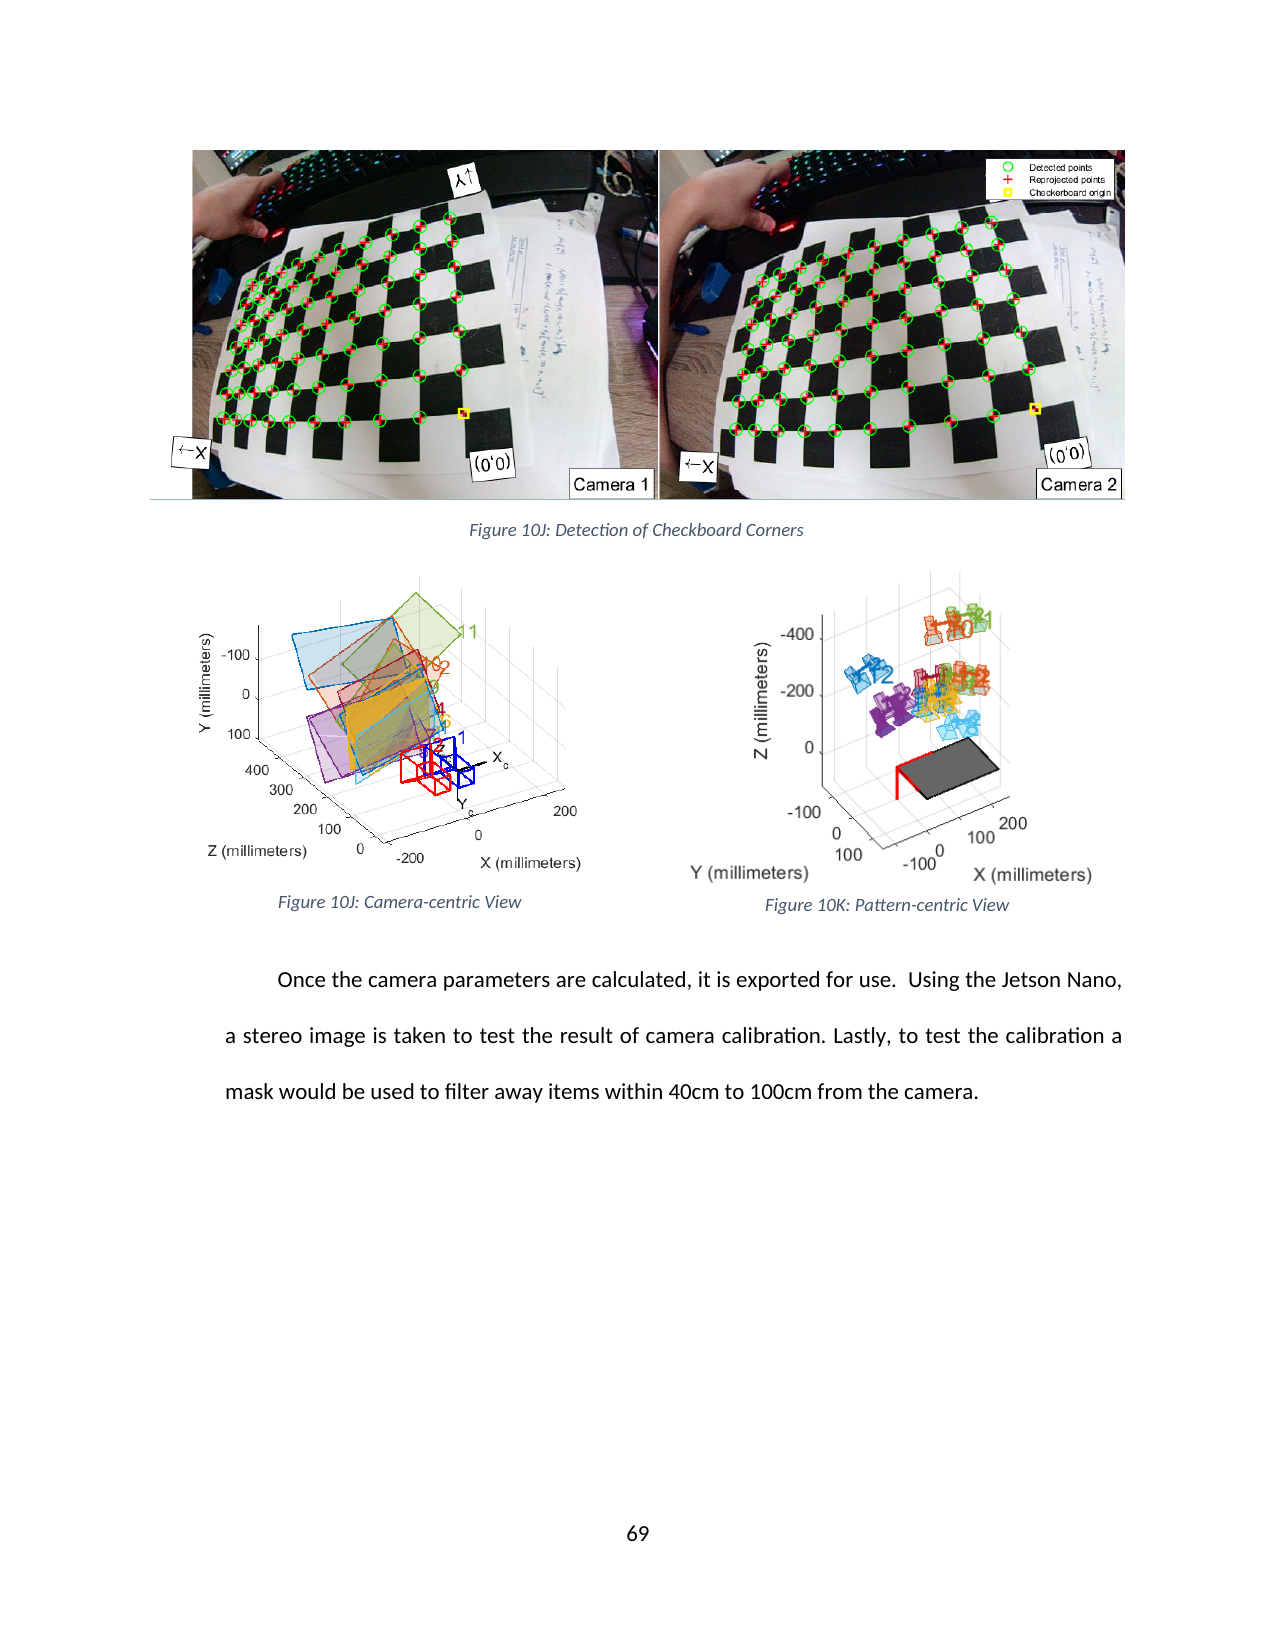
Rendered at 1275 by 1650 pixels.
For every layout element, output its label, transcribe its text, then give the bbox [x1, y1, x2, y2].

picture [161, 562, 641, 890]
picture [150, 150, 1125, 500]
text Once the camera parameters are calculated, it is exported for use. Using the Jetson Nano, a stereo image is taken to test the result of camera calibration. Lastly, to test the calibration a mask would be used to filter away items within 40cm to 100cm from the camera. [225, 965, 1125, 1105]
picture [669, 562, 1107, 894]
table_header Figure 10K: Pattern-centric View [651, 562, 1125, 965]
text Figure 10J: Detection of Checkboard Corners [150, 518, 1125, 541]
table_header Figure 10J: Camera-centric View [150, 562, 651, 965]
